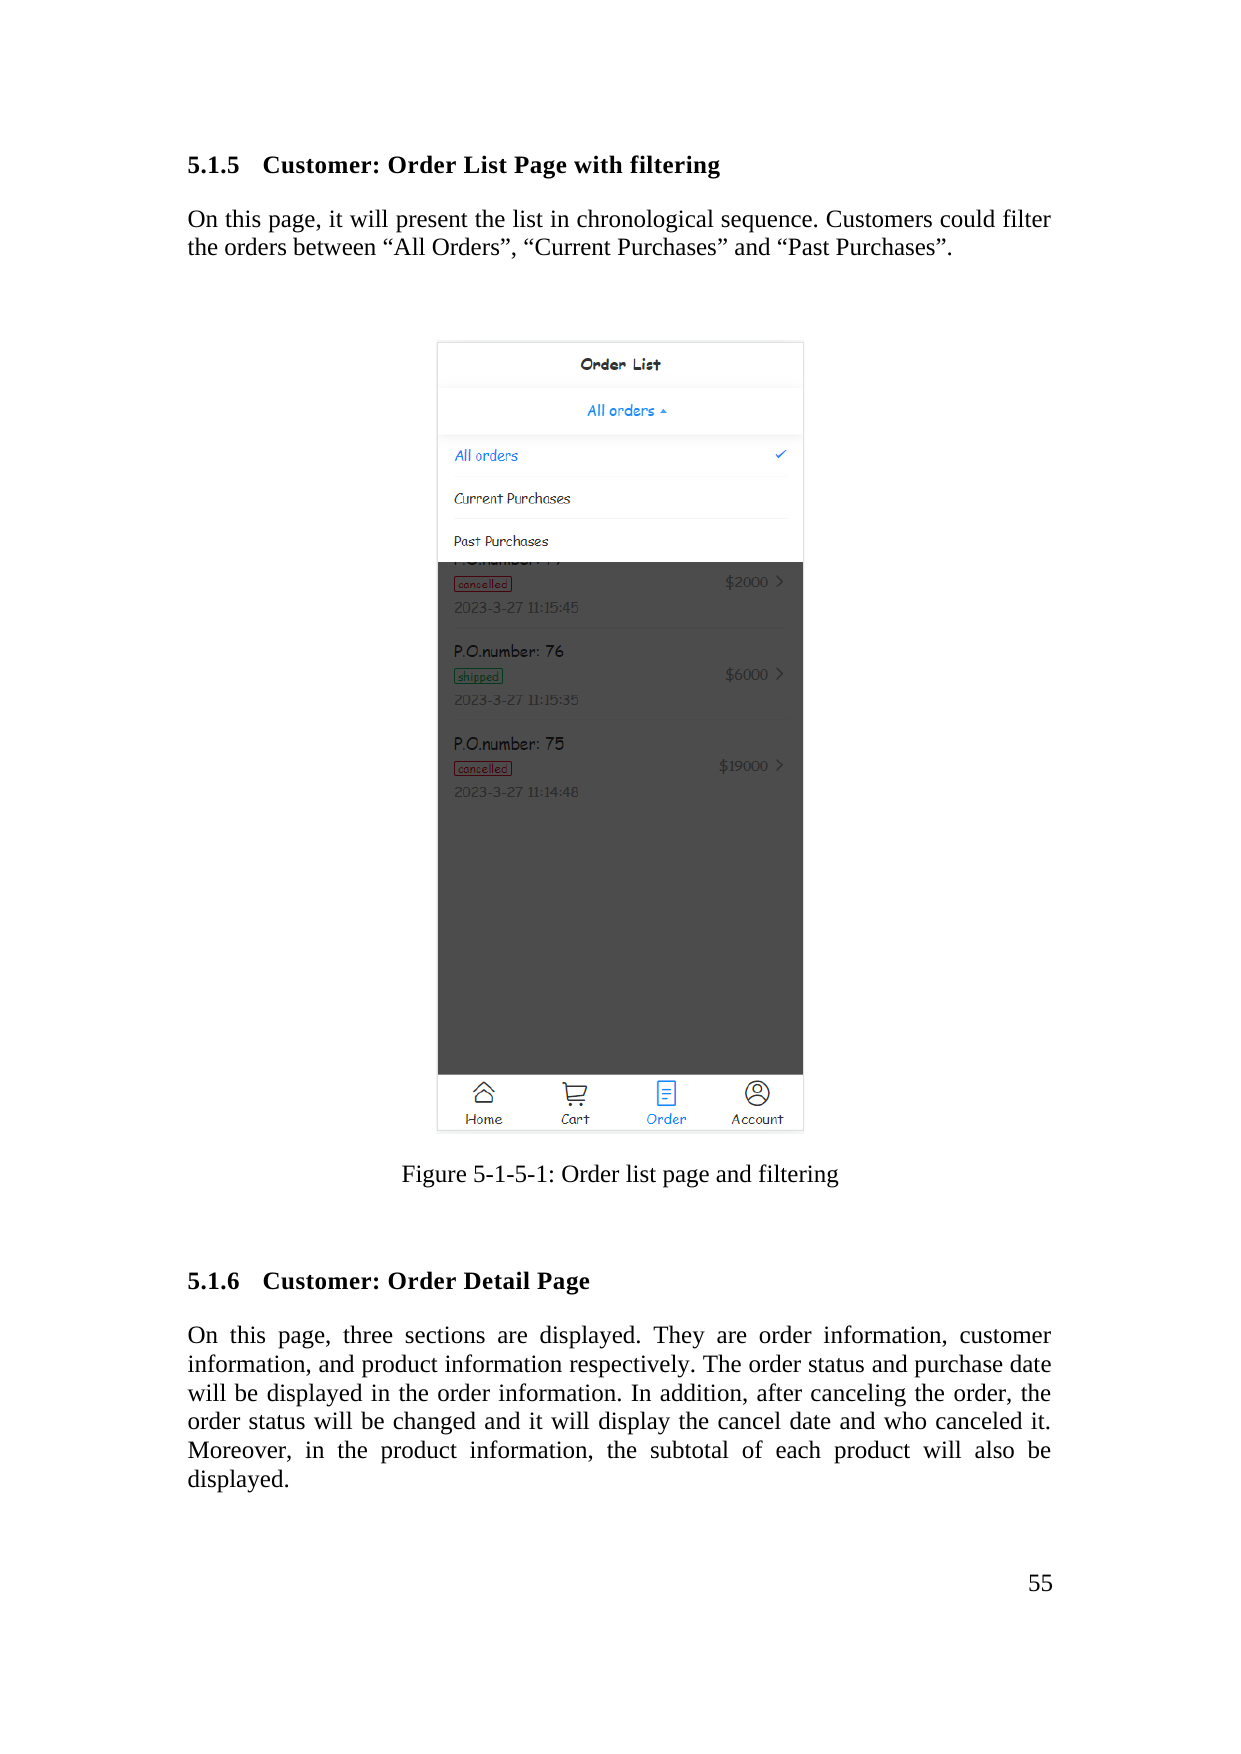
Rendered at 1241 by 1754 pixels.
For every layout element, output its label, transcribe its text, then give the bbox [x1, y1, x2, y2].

text On this page, three sections are displayed. They are order information, customer information, and product information respectively. The order status and purchase date will be displayed in the order information. In addition, after canceling the order, the order status will be changed and it will display the cancel date and who canceled it. Moreover, in the product information, the subtotal of each product will also be displayed. [187, 1320, 1053, 1493]
text Figure 5-1-5-1: Order list page and filtering [187, 1159, 1053, 1188]
picture [435, 340, 805, 1134]
text On this page, it will present the list in chronological sequence. Customers could filter the orders between “All Orders”, “Current Purchases” and “Past Purchases”. [187, 204, 1053, 261]
subtitle Customer: Order List Page with filtering [187, 150, 1053, 179]
subtitle Customer: Order Detail Page [187, 1266, 1053, 1295]
